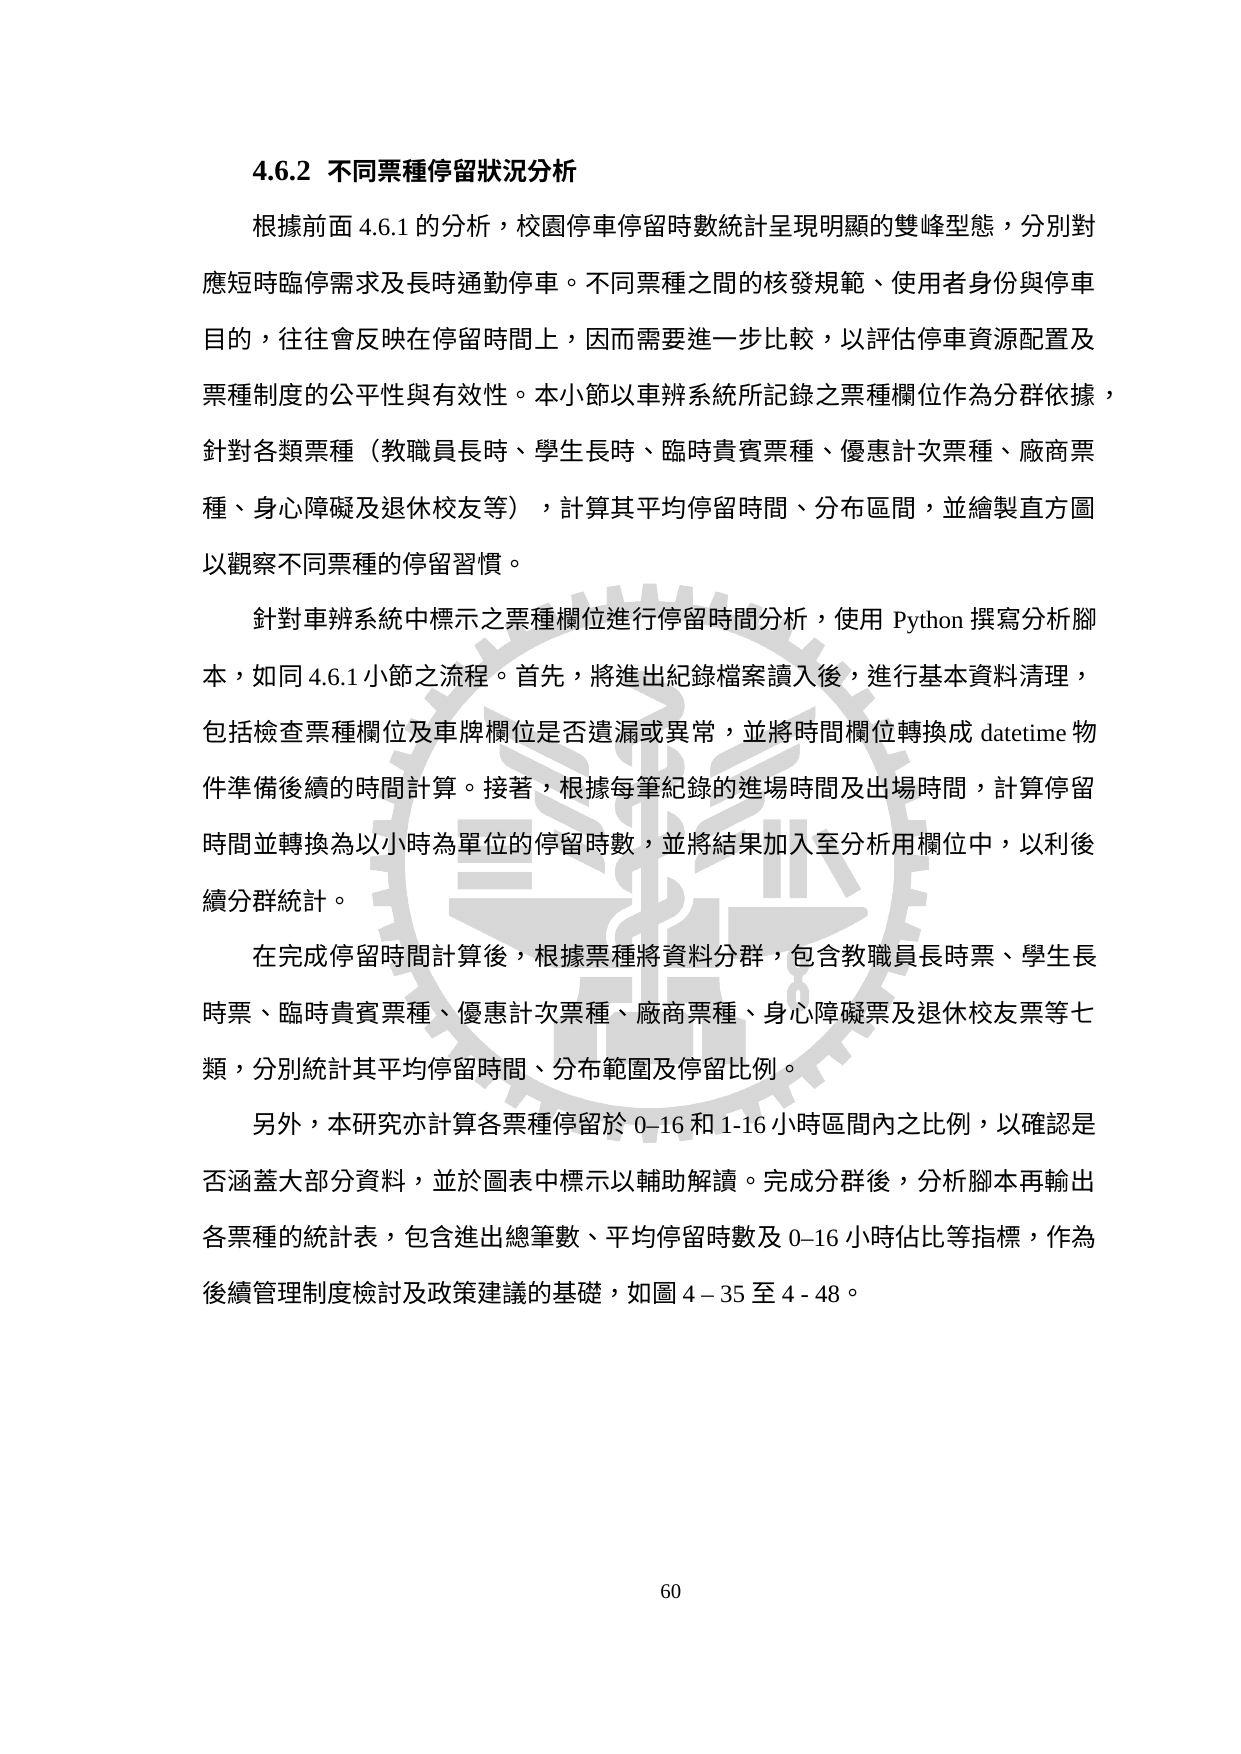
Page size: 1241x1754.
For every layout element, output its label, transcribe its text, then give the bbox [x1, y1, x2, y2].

text 另外，本研究亦計算各票種停留於 0–16 和1-16小時區間內之比例，以確認是否涵蓋大部分資料，並於圖表中標示以輔助解讀。完成分群後，分析腳本再輸出各票種的統計表，包含進出總筆數、平均停留時數及 0–16 小時佔比等指標，作為後續管理制度檢討及政策建議的基礎，如圖4 – 35 至 4 - 48。 [202, 1104, 1097, 1311]
text 根據前面 4.6.1 的分析，校園停車停留時數統計呈現明顯的雙峰型態，分別對應短時臨停需求及長時通勤停車。不同票種之間的核發規範、使用者身份與停車目的，往往會反映在停留時間上，因而需要進一步比較，以評估停車資源配置及票種制度的公平性與有效性。本小節以車辨系統所記錄之票種欄位作為分群依據，針對各類票種（教職員長時、學生長時、臨時貴賓票種、優惠計次票種、廠商票種、身心障礙及退休校友等），計算其平均停留時間、分布區間，並繪製直方圖以觀察不同票種的停留習慣。 [202, 206, 1097, 581]
text 針對車辨系統中標示之票種欄位進行停留時間分析，使用 Python 撰寫分析腳本，如同4.6.1小節之流程。首先，將進出紀錄檔案讀入後，進行基本資料清理，包括檢查票種欄位及車牌欄位是否遺漏或異常，並將時間欄位轉換成datetime物件準備後續的時間計算。接著，根據每筆紀錄的進場時間及出場時間，計算停留時間並轉換為以小時為單位的停留時數，並將結果加入至分析用欄位中，以利後續分群統計。 [202, 599, 1097, 918]
subtitle 不同票種停留狀況分析 [202, 151, 1097, 188]
text 在完成停留時間計算後，根據票種將資料分群，包含教職員長時票、學生長時票、臨時貴賓票種、優惠計次票種、廠商票種、身心障礙票及退休校友票等七類，分別統計其平均停留時間、分布範圍及停留比例。 [202, 936, 1097, 1086]
